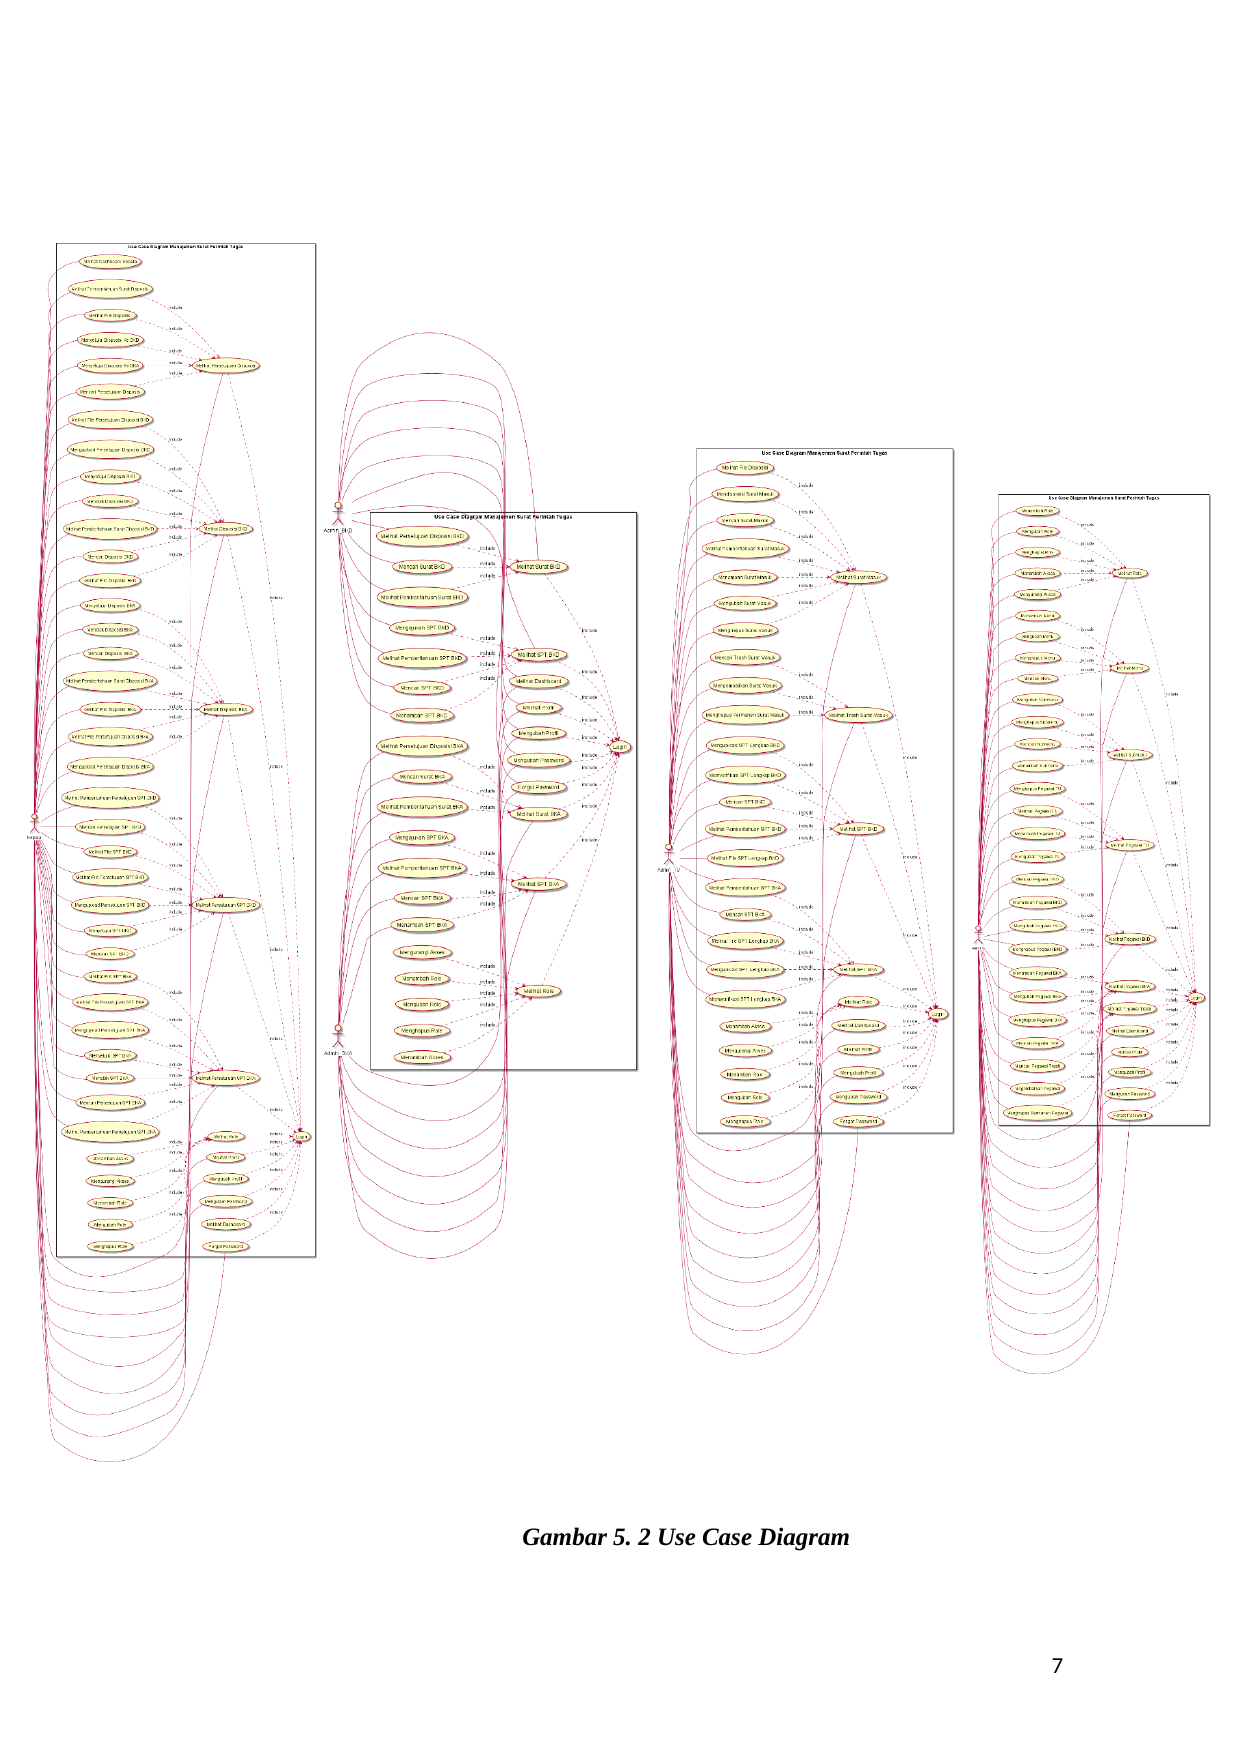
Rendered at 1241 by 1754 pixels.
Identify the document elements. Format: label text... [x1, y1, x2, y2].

picture [321, 329, 639, 1273]
picture [655, 440, 956, 1373]
picture [970, 487, 1212, 1389]
picture [25, 235, 318, 1481]
text Gambar 5. 2 Use Case Diagram [236, 1522, 1063, 1551]
